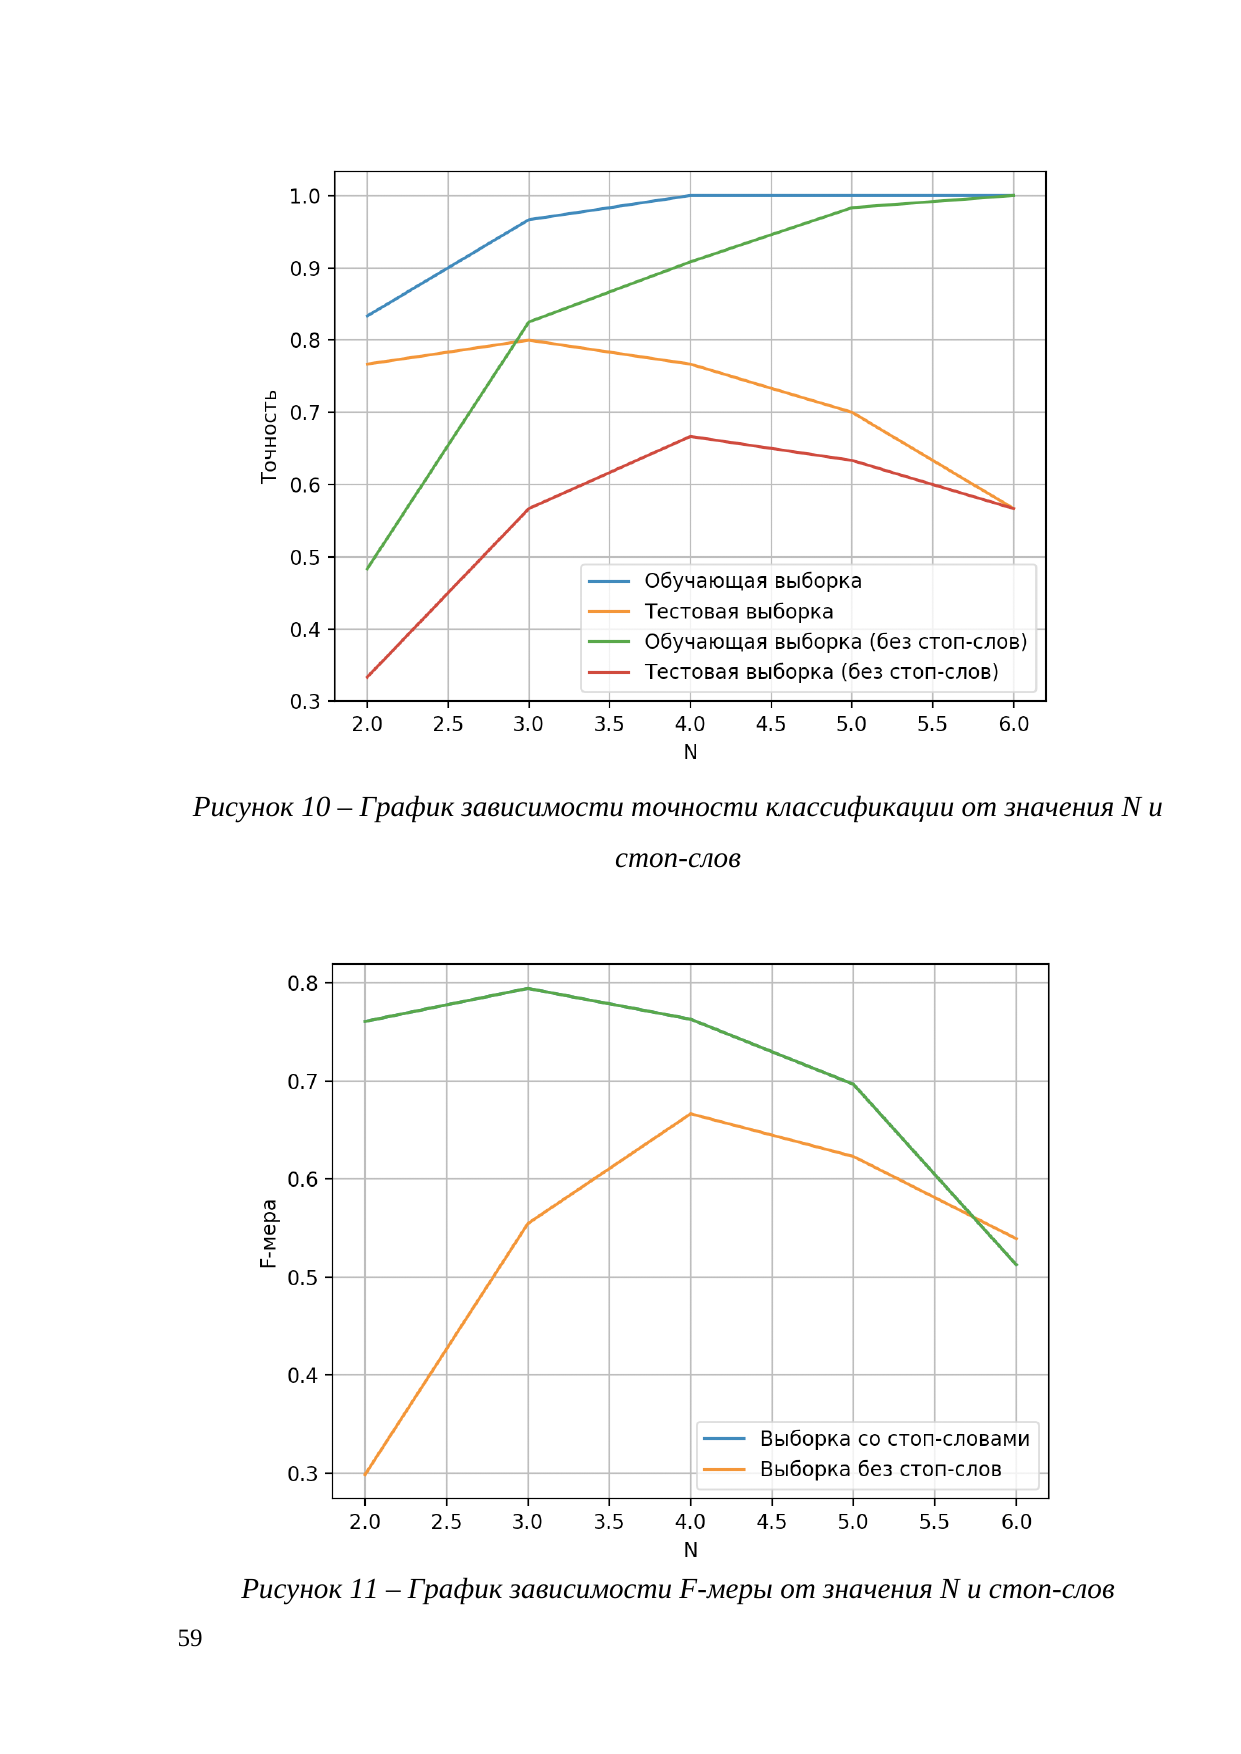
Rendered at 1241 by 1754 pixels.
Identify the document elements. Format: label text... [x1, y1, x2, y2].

picture [221, 918, 1138, 1572]
picture [222, 118, 1136, 773]
text Рисунок 11 – График зависимости F-меры от значения N и стоп-слов [177, 1571, 1181, 1605]
